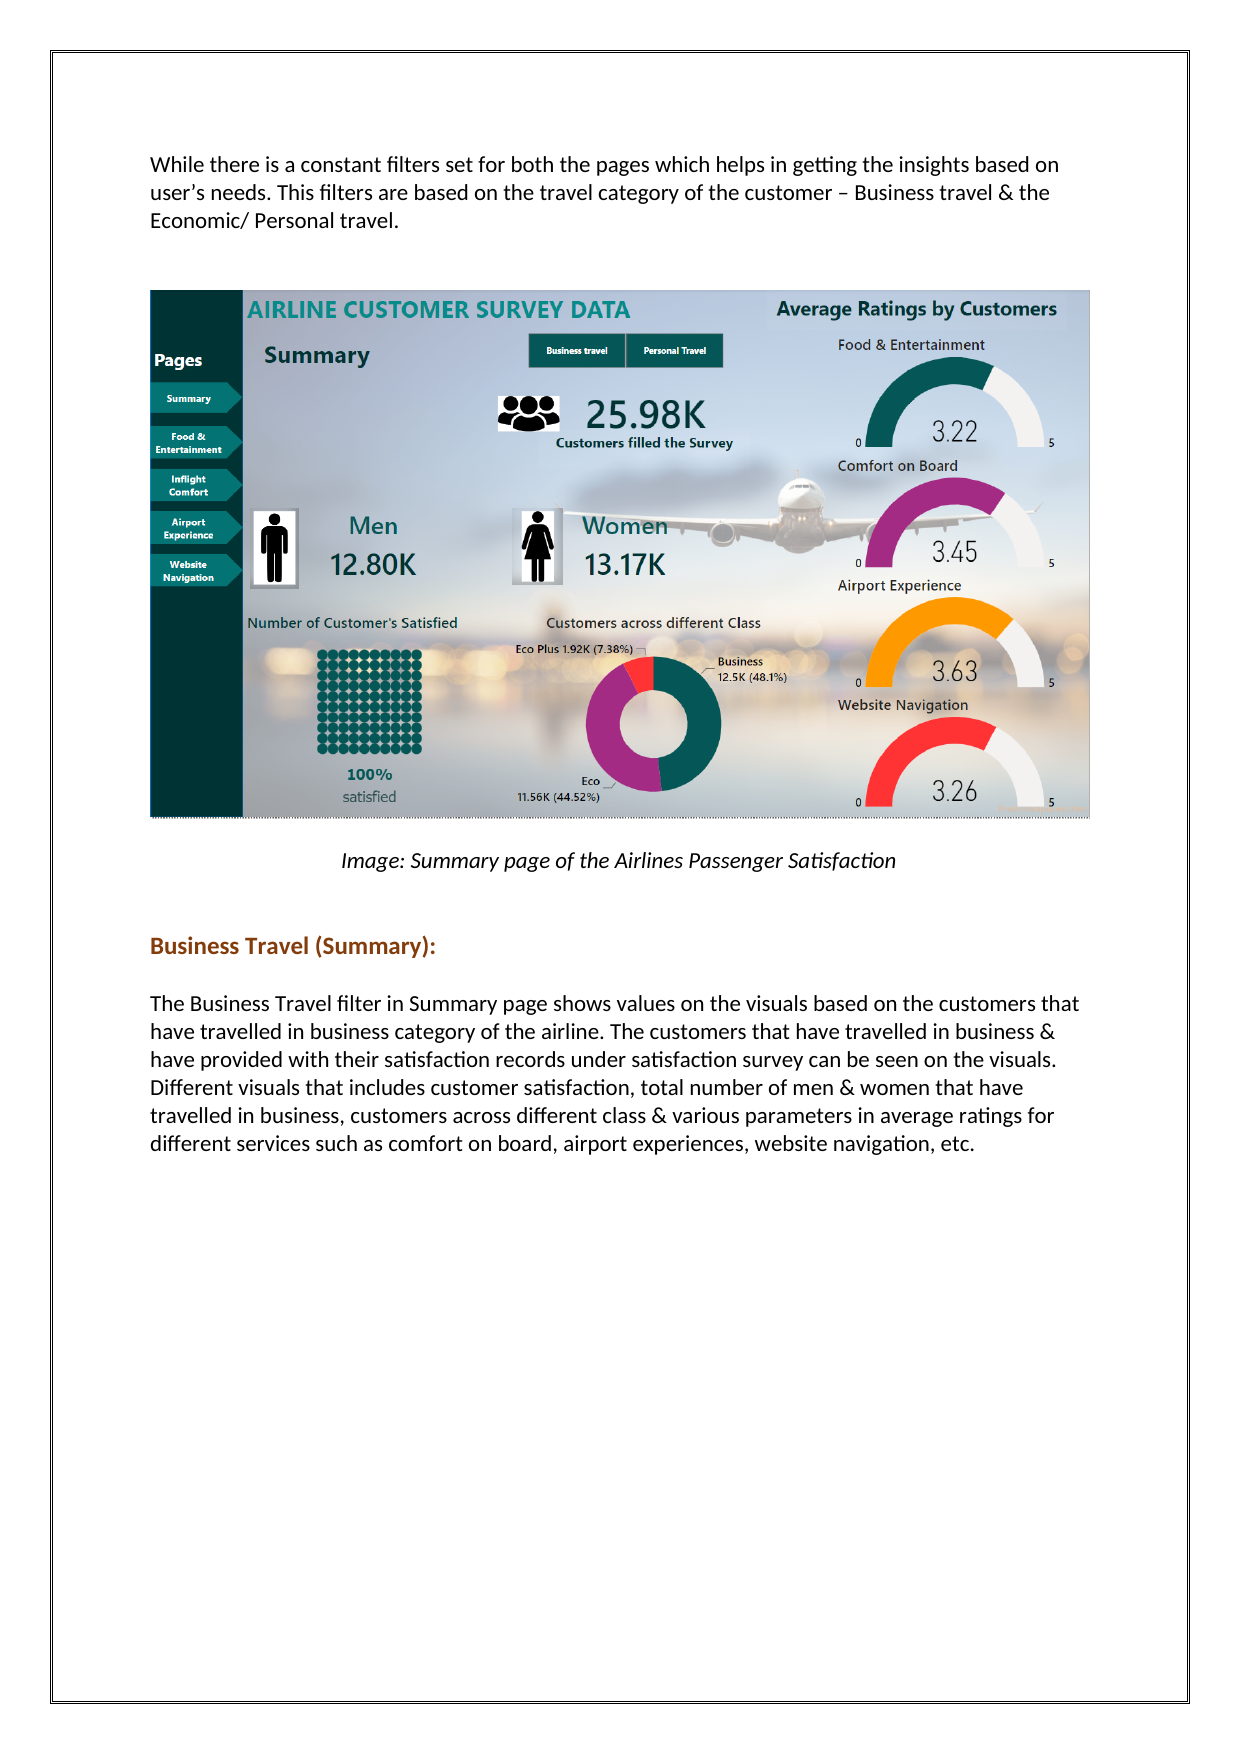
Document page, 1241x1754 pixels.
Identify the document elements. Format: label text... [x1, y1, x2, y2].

picture [150, 290, 1091, 819]
text The Business Travel filter in Summary page shows values on the visuals based on the customers that have travelled in business category of the airline. The customers that have travelled in business & have provided with their satisfaction records under satisfaction survey can be seen on the visuals. Different visuals that includes customer satisfaction, total number of men & women that have travelled in business, customers across different class & various parameters in average ratings for different services such as comfort on board, airport experiences, website navigation, etc. [150, 989, 1090, 1157]
text While there is a constant filters set for both the pages which helps in getting the insights based on user’s needs. This filters are based on the travel category of the customer – Business travel & the Economic/ Personal travel. [150, 150, 1090, 234]
text Image: Summary page of the Airlines Passenger Satisfaction [150, 846, 1090, 874]
text Business Travel (Summary): [150, 930, 1090, 961]
